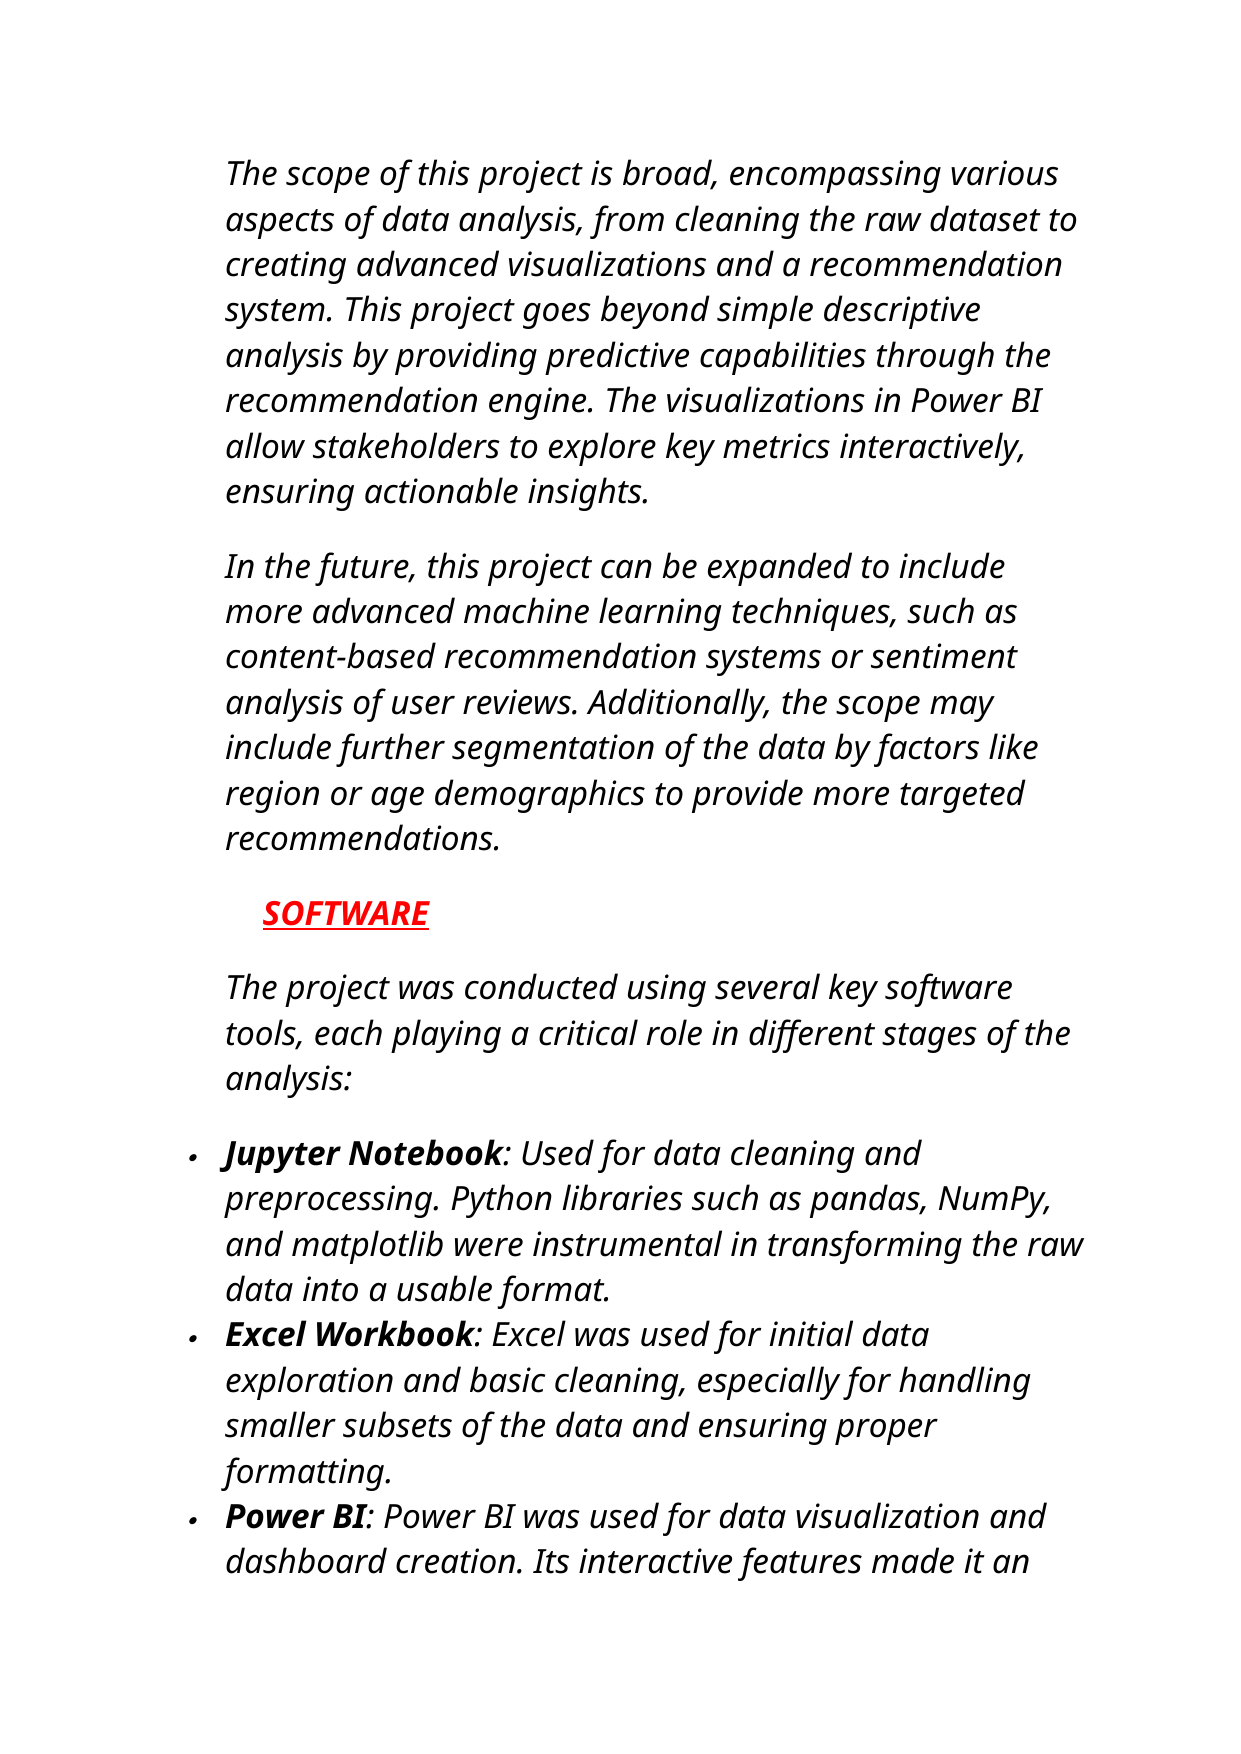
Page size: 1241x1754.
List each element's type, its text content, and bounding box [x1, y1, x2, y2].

text The scope of this project is broad, encompassing various aspects of data analysis, from cleaning the raw dataset to creating advanced visualizations and a recommendation system. This project goes beyond simple descriptive analysis by providing predictive capabilities through the recommendation engine. The visualizations in Power BI allow stakeholders to explore key metrics interactively, ensuring actionable insights. [225, 150, 1090, 513]
text SOFTWARE [262, 889, 1090, 935]
list Excel Workbook: Excel was used for initial data exploration and basic cleaning, especially for handling smaller subsets of the data and ensuring proper formatting. [187, 1340, 1090, 1522]
list Jupyter Notebook: Used for data cleaning and preprocessing. Python libraries such as pandas, NumPy, and matplotlib were instrumental in transforming the raw data into a usable format. [187, 1129, 1090, 1311]
text The project was conducted using several key software tools, each playing a critical role in different stages of the analysis: [225, 964, 1090, 1100]
text In the future, this project can be expanded to include more advanced machine learning techniques, such as content-based recommendation systems or sentiment analysis of user reviews. Additionally, the scope may include further segmentation of the data by factors like region or age demographics to provide more targeted recommendations. [225, 542, 1090, 860]
